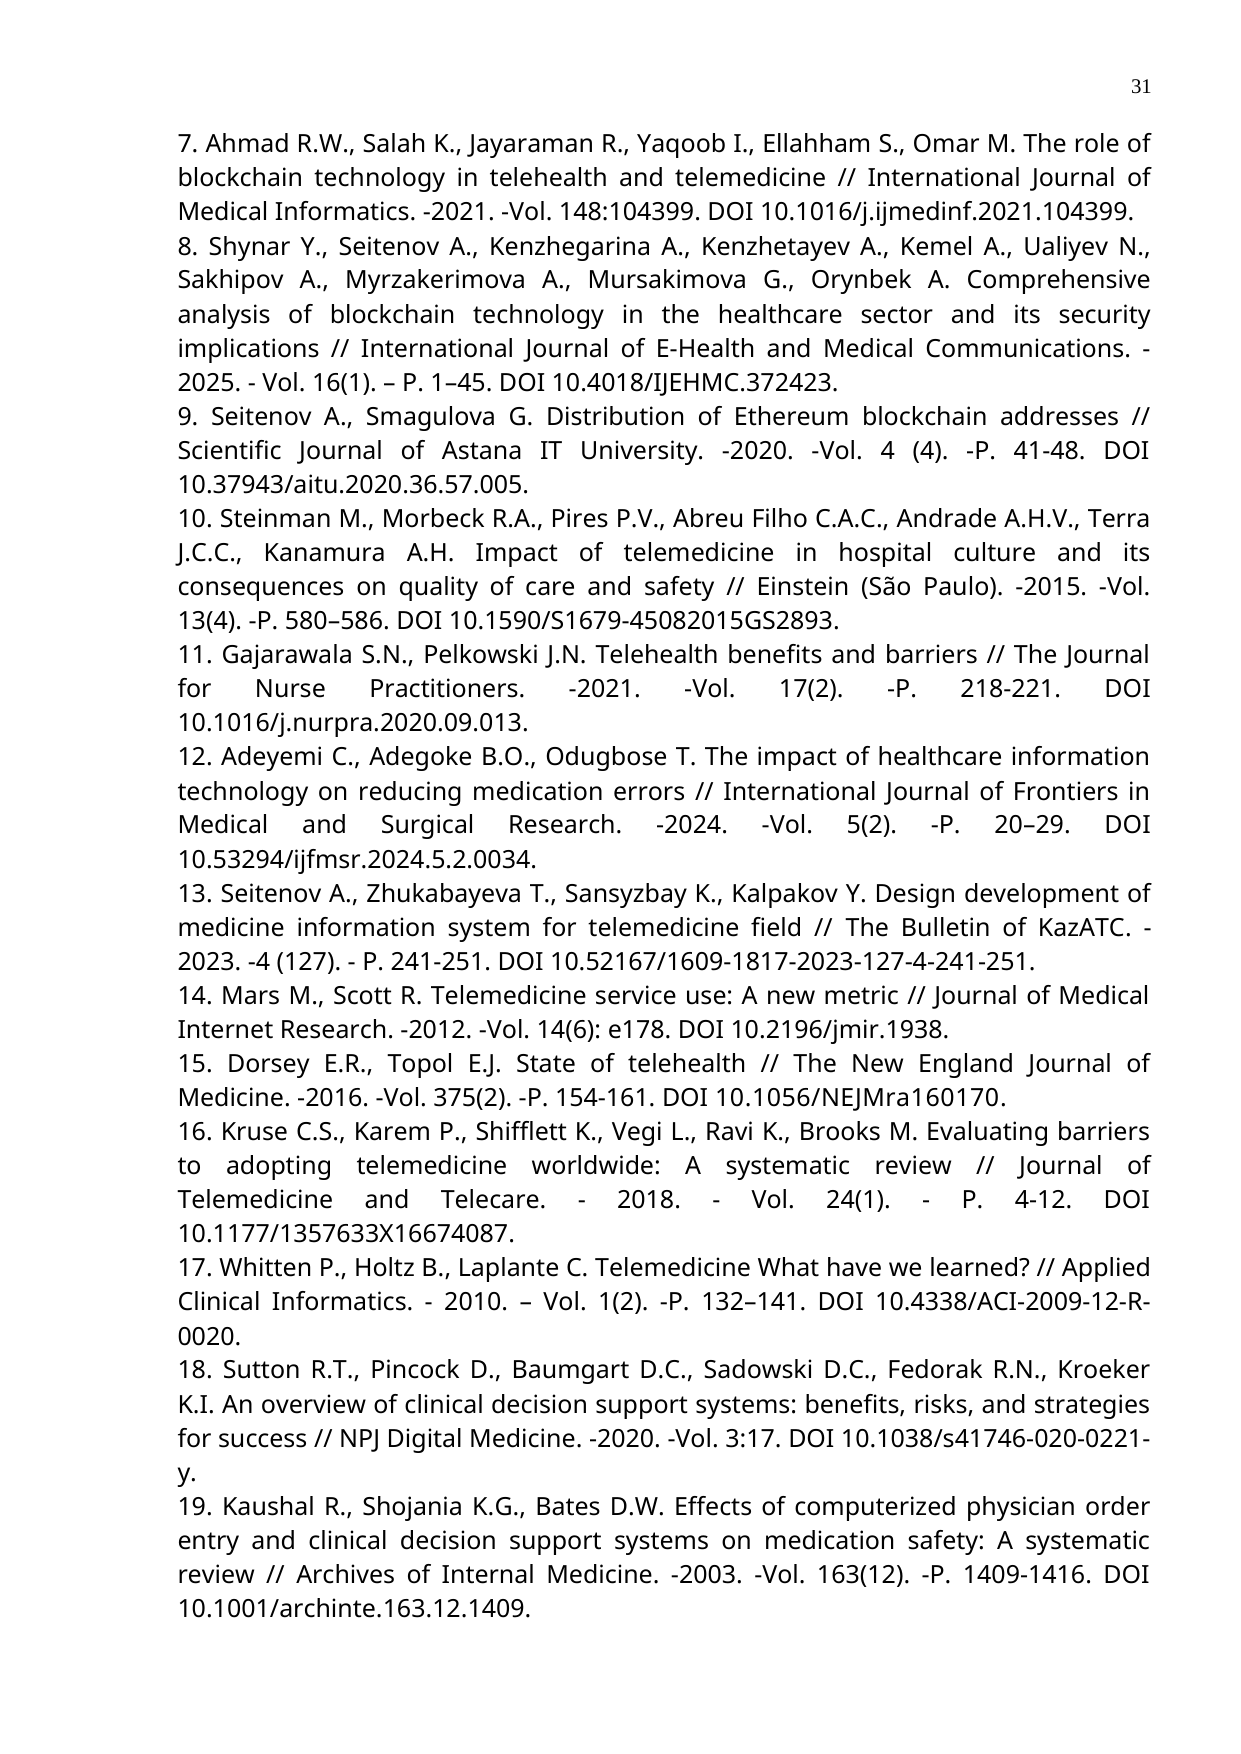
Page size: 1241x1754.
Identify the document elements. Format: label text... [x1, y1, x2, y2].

text 9. Seitenov A., Smagulova G. Distribution of Ethereum blockchain addresses // Scientific Journal of Astana IT University. -2020. -Vol. 4 (4). -P. 41-48. DOI 10.37943/aitu.2020.36.57.005. [177, 398, 1152, 501]
text 14. Mars M., Scott R. Telemedicine service use: A new metric // Journal of Medical Internet Research. -2012. -Vol. 14(6): e178. DOI 10.2196/jmir.1938. [177, 977, 1152, 1046]
text 7. Ahmad R.W., Salah K., Jayaraman R., Yaqoob I., Ellahham S., Omar M. The role of blockchain technology in telehealth and telemedicine // International Journal of Medical Informatics. -2021. -Vol. 148:104399. DOI 10.1016/j.ijmedinf.2021.104399. [177, 126, 1152, 228]
text 11. Gajarawala S.N., Pelkowski J.N. Telehealth benefits and barriers // The Journal for Nurse Practitioners. -2021. -Vol. 17(2). -P. 218-221. DOI 10.1016/j.nurpra.2020.09.013. [177, 637, 1152, 739]
text 12. Adeyemi C., Adegoke B.O., Odugbose T. The impact of healthcare information technology on reducing medication errors // International Journal of Frontiers in Medical and Surgical Research. -2024. -Vol. 5(2). -P. 20–29. DOI 10.53294/ijfmsr.2024.5.2.0034. [177, 739, 1152, 875]
text 18. Sutton R.T., Pincock D., Baumgart D.C., Sadowski D.C., Fedorak R.N., Kroeker K.I. An overview of clinical decision support systems: benefits, risks, and strategies for success // NPJ Digital Medicine. -2020. -Vol. 3:17. DOI 10.1038/s41746-020-0221-y. [177, 1352, 1152, 1488]
text 17. Whitten P., Holtz B., Laplante C. Telemedicine What have we learned? // Applied Clinical Informatics. - 2010. – Vol. 1(2). -P. 132–141. DOI 10.4338/ACI-2009-12-R-0020. [177, 1250, 1152, 1352]
text 10. Steinman M., Morbeck R.A., Pires P.V., Abreu Filho C.A.C., Andrade A.H.V., Terra J.C.C., Kanamura A.H. Impact of telemedicine in hospital culture and its consequences on quality of care and safety // Einstein (São Paulo). -2015. -Vol. 13(4). -P. 580–586. DOI 10.1590/S1679-45082015GS2893. [177, 501, 1152, 637]
text 19. Kaushal R., Shojania K.G., Bates D.W. Effects of computerized physician order entry and clinical decision support systems on medication safety: A systematic review // Archives of Internal Medicine. -2003. -Vol. 163(12). -P. 1409-1416. DOI 10.1001/archinte.163.12.1409. [177, 1488, 1152, 1625]
text 15. Dorsey E.R., Topol E.J. State of telehealth // The New England Journal of Medicine. -2016. -Vol. 375(2). -P. 154-161. DOI 10.1056/NEJMra160170. [177, 1046, 1152, 1114]
text 16. Kruse C.S., Karem P., Shifflett K., Vegi L., Ravi K., Brooks M. Evaluating barriers to adopting telemedicine worldwide: A systematic review // Journal of Telemedicine and Telecare. - 2018. - Vol. 24(1). - P. 4-12. DOI 10.1177/1357633X16674087. [177, 1114, 1152, 1250]
text 13. Seitenov A., Zhukabayeva T., Sansyzbay K., Kalpakov Y. Design development of medicine information system for telemedicine field // The Bulletin of KazATC. -2023. -4 (127). - P. 241-251. DOI 10.52167/1609-1817-2023-127-4-241-251. [177, 875, 1152, 977]
text 8. Shynar Y., Seitenov A., Kenzhegarina A., Kenzhetayev A., Kemel A., Ualiyev N., Sakhipov A., Myrzakerimova A., Mursakimova G., Orynbek A. Comprehensive analysis of blockchain technology in the healthcare sector and its security implications // International Journal of E-Health and Medical Communications. -2025. - Vol. 16(1). – P. 1–45. DOI 10.4018/IJEHMC.372423. [177, 228, 1152, 398]
